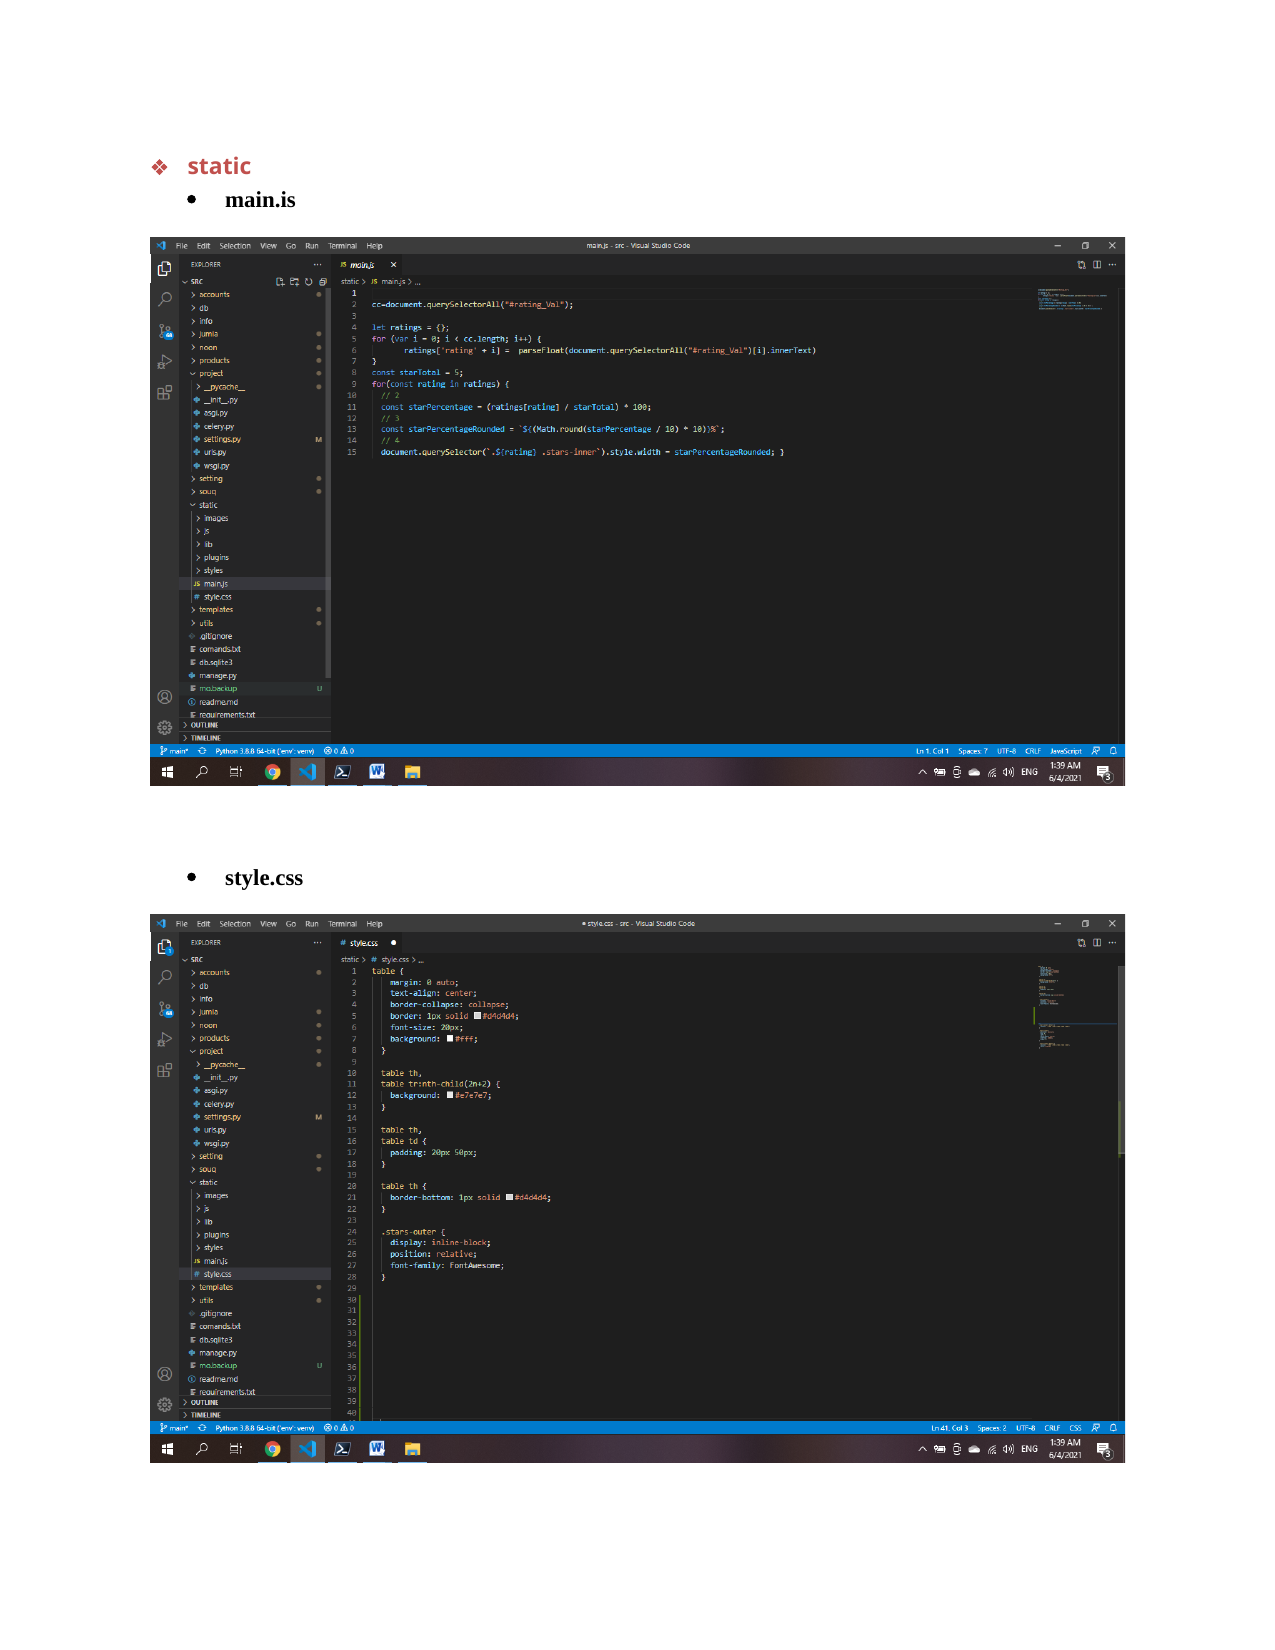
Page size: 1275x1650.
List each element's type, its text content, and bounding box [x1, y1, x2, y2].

picture [150, 237, 1125, 786]
list static [150, 150, 1125, 181]
list style.css [187, 863, 1125, 890]
picture [150, 914, 1125, 1463]
list main.is [187, 186, 1125, 212]
